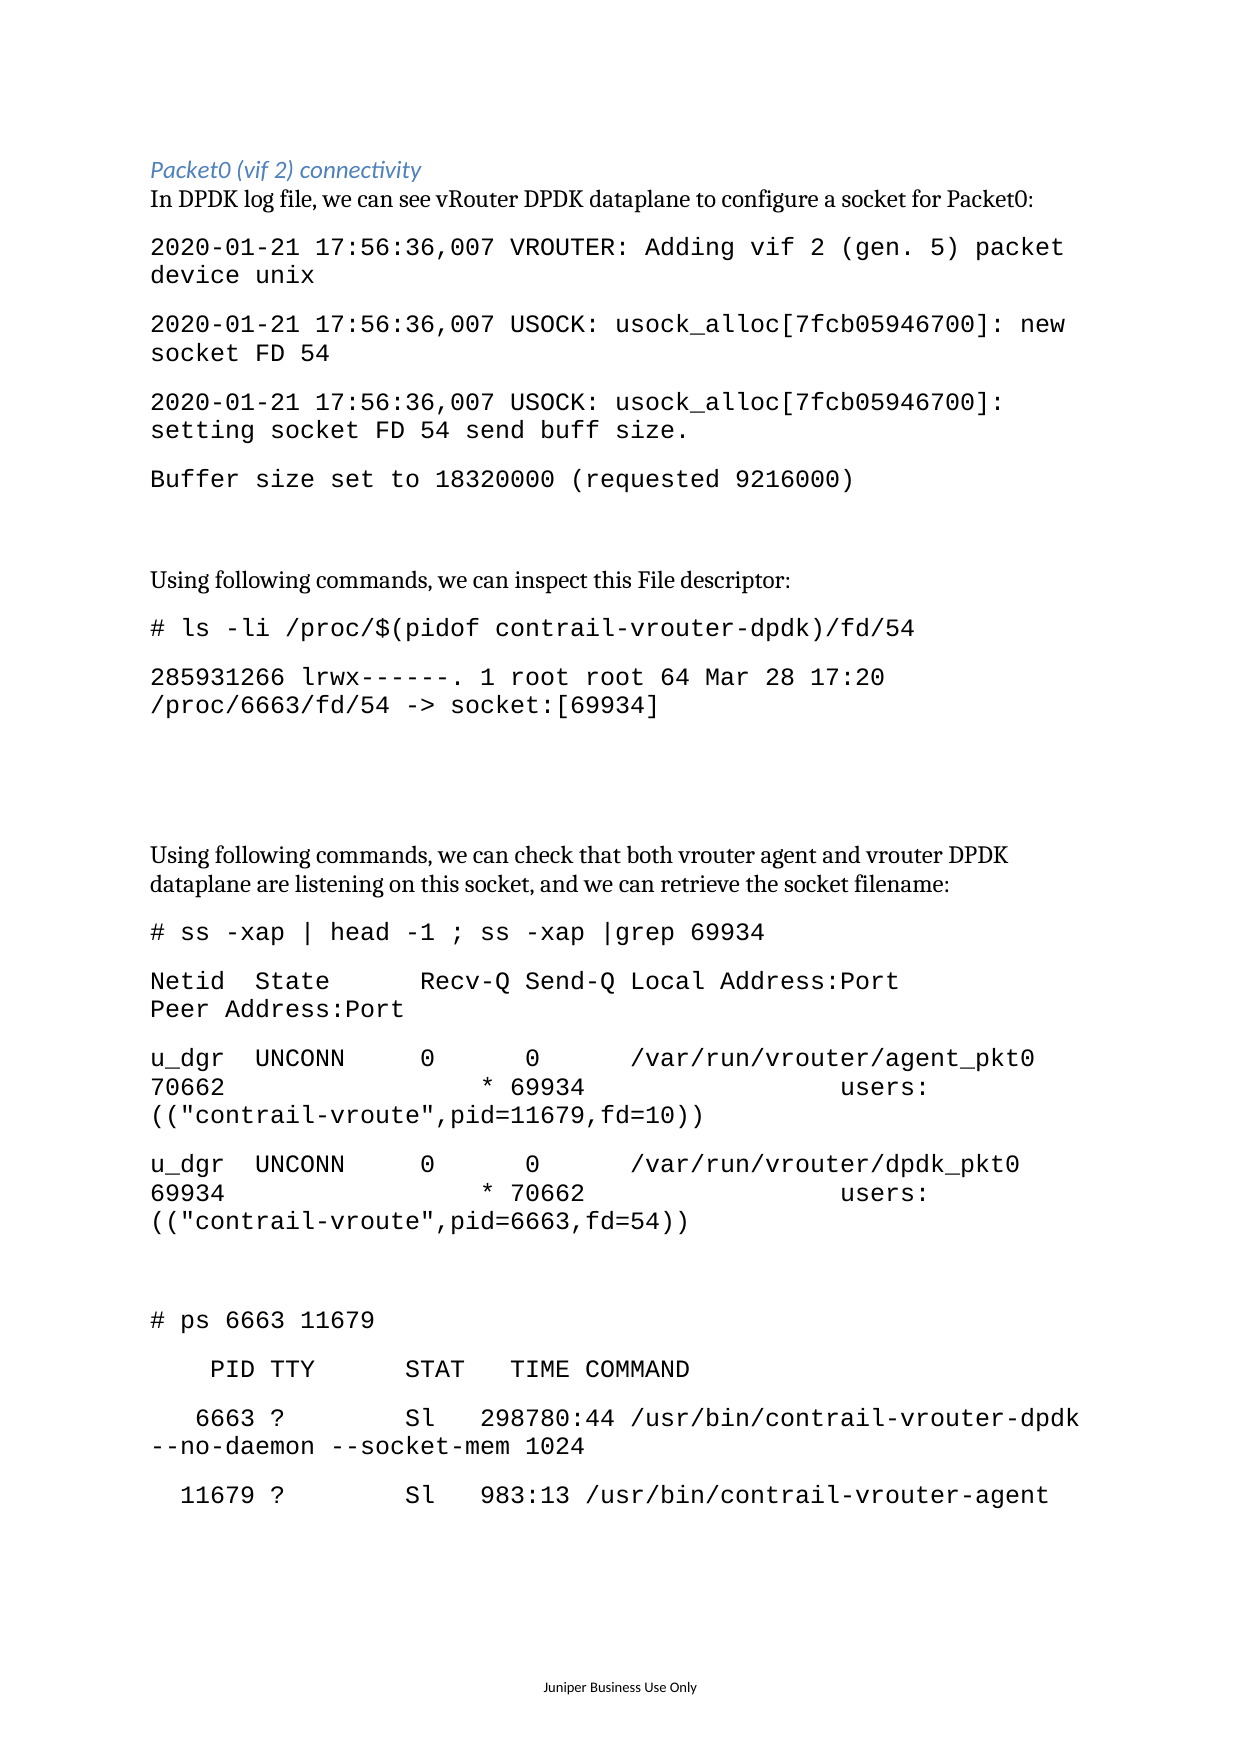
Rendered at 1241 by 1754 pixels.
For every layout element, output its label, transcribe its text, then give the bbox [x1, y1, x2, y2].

text # ls -li /proc/$(pidof contrail-vrouter-dpdk)/fd/54 [150, 615, 1090, 643]
text 2020-01-21 17:56:36,007 VROUTER: Adding vif 2 (gen. 5) packet device unix [150, 234, 1090, 291]
text 285931266 lrwx------. 1 root root 64 Mar 28 17:20 /proc/6663/fd/54 -> socket:[69934] [150, 664, 1090, 721]
text 11679 ? Sl 983:13 /usr/bin/contrail-vrouter-agent [150, 1483, 1090, 1511]
text Using following commands, we can inspect this File descriptor: [150, 566, 1090, 594]
text Buffer size set to 18320000 (requested 9216000) [150, 467, 1090, 495]
text Using following commands, we can check that both vrouter agent and vrouter DPDK dataplane are listening on this socket, and we can retrieve the socket filename: [150, 841, 1090, 898]
text # ps 6663 11679 [150, 1307, 1090, 1336]
text u_dgr UNCONN 0 0 /var/run/vrouter/agent_pkt0 70662 * 69934 users:(("contrail-vroute",pid=11679,fd=10)) [150, 1046, 1090, 1131]
text 2020-01-21 17:56:36,007 USOCK: usock_alloc[7fcb05946700]: new socket FD 54 [150, 312, 1090, 368]
text Netid State Recv-Q Send-Q Local Address:Port Peer Address:Port [150, 968, 1090, 1025]
text PID TTY STAT TIME COMMAND [150, 1356, 1090, 1385]
text # ss -xap | head -1 ; ss -xap |grep 69934 [150, 919, 1090, 948]
text 6663 ? Sl 298780:44 /usr/bin/contrail-vrouter-dpdk --no-daemon --socket-mem 1024 [150, 1406, 1090, 1462]
text 2020-01-21 17:56:36,007 USOCK: usock_alloc[7fcb05946700]: setting socket FD 54 send buff size. [150, 389, 1090, 446]
text In DPDK log file, we can see vRouter DPDK dataplane to configure a socket for Packet0: [150, 185, 1090, 213]
subtitle Packet0 (vif 2) connectivity [150, 154, 1090, 185]
text u_dgr UNCONN 0 0 /var/run/vrouter/dpdk_pkt0 69934 * 70662 users:(("contrail-vroute",pid=6663,fd=54)) [150, 1152, 1090, 1237]
